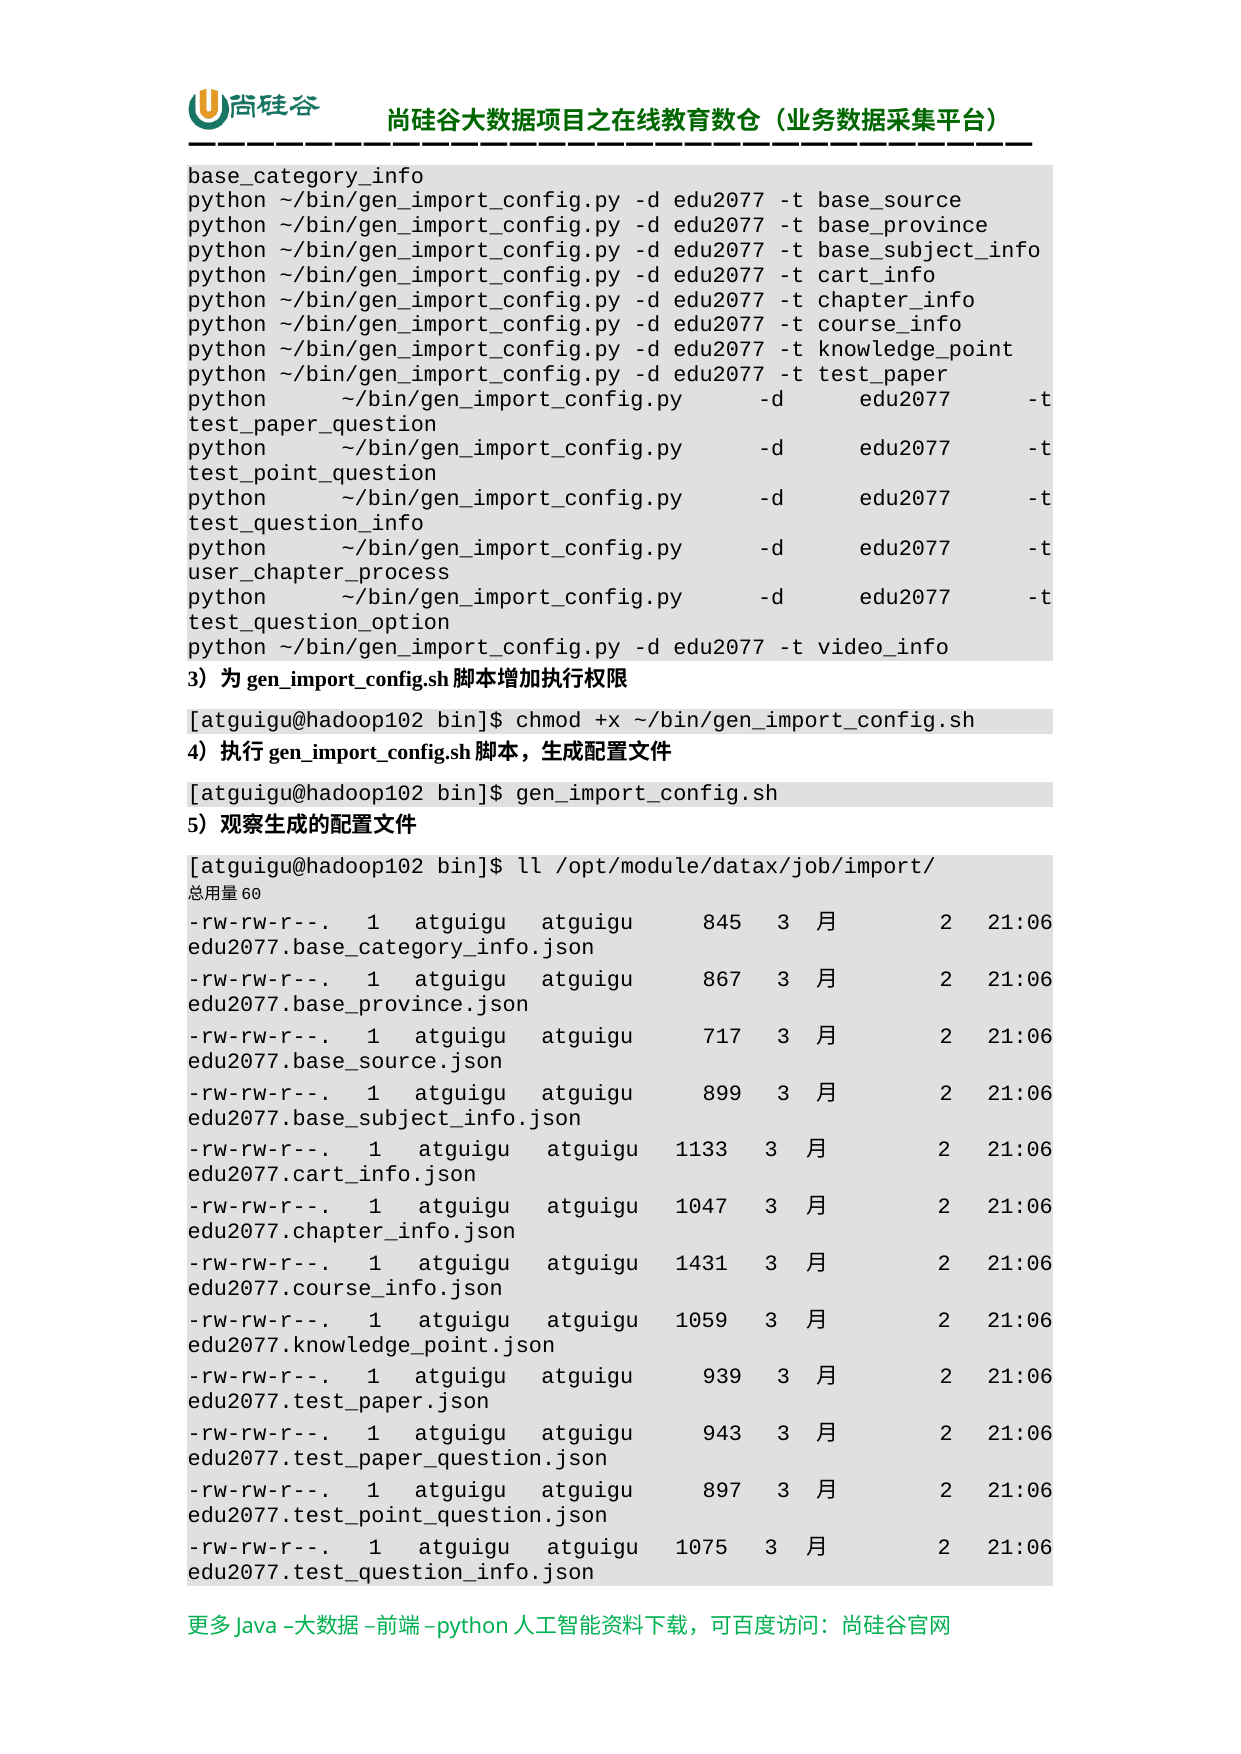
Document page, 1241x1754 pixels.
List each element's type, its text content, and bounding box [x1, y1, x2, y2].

text [atguigu@hadoop102 bin]$ gen_import_config.sh [187, 782, 1053, 807]
text python ~/bin/gen_import_config.py -d edu2077 -t test_point_question [187, 437, 1053, 487]
text 3）为gen_import_config.sh脚本增加执行权限 [187, 661, 1053, 693]
text -rw-rw-r--. 1 atguigu atguigu 845 3月 2 21:06 edu2077.base_category_info.json [187, 904, 1053, 961]
text python ~/bin/gen_import_config.py -d edu2077 -t video_info [187, 636, 1053, 661]
text [atguigu@hadoop102 bin]$ chmod +x ~/bin/gen_import_config.sh [187, 709, 1053, 734]
text python ~/bin/gen_import_config.py -d edu2077 -t user_chapter_process [187, 537, 1053, 586]
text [187, 165, 1053, 189]
text -rw-rw-r--. 1 atguigu atguigu 717 3月 2 21:06 edu2077.base_source.json [187, 1018, 1053, 1075]
text python ~/bin/gen_import_config.py -d edu2077 -t base_province [187, 214, 1053, 239]
text python ~/bin/gen_import_config.py -d edu2077 -t cart_info [187, 264, 1053, 289]
text python ~/bin/gen_import_config.py -d edu2077 -t test_paper_question [187, 388, 1053, 437]
text -rw-rw-r--. 1 atguigu atguigu 899 3月 2 21:06 edu2077.base_subject_info.json [187, 1075, 1053, 1131]
text -rw-rw-r--. 1 atguigu atguigu 1133 3月 2 21:06 edu2077.cart_info.json [187, 1131, 1053, 1188]
text python ~/bin/gen_import_config.py -d edu2077 -t chapter_info [187, 289, 1053, 313]
text -rw-rw-r--. 1 atguigu atguigu 943 3月 2 21:06 edu2077.test_paper_question.json [187, 1415, 1053, 1472]
text -rw-rw-r--. 1 atguigu atguigu 1059 3月 2 21:06 edu2077.knowledge_point.json [187, 1302, 1053, 1358]
text -rw-rw-r--. 1 atguigu atguigu 1431 3月 2 21:06 edu2077.course_info.json [187, 1245, 1053, 1302]
text -rw-rw-r--. 1 atguigu atguigu 897 3月 2 21:06 edu2077.test_point_question.json [187, 1472, 1053, 1529]
text 总用量 60 [187, 880, 1053, 904]
picture [187, 88, 320, 130]
text python ~/bin/gen_import_config.py -d edu2077 -t test_question_option [187, 586, 1053, 636]
text python ~/bin/gen_import_config.py -d edu2077 -t base_source [187, 189, 1053, 214]
text 4）执行gen_import_config.sh脚本，生成配置文件 [187, 734, 1053, 766]
text python ~/bin/gen_import_config.py -d edu2077 -t base_subject_info [187, 239, 1053, 264]
text 5）观察生成的配置文件 [187, 807, 1053, 839]
text [atguigu@hadoop102 bin]$ ll /opt/module/datax/job/import/ [187, 855, 1053, 880]
text python ~/bin/gen_import_config.py -d edu2077 -t test_paper [187, 363, 1053, 388]
text -rw-rw-r--. 1 atguigu atguigu 939 3月 2 21:06 edu2077.test_paper.json [187, 1358, 1053, 1415]
text python ~/bin/gen_import_config.py -d edu2077 -t test_question_info [187, 487, 1053, 537]
text -rw-rw-r--. 1 atguigu atguigu 1047 3月 2 21:06 edu2077.chapter_info.json [187, 1188, 1053, 1245]
text -rw-rw-r--. 1 atguigu atguigu 867 3月 2 21:06 edu2077.base_province.json [187, 961, 1053, 1018]
text -rw-rw-r--. 1 atguigu atguigu 1075 3月 2 21:06 edu2077.test_question_info.json [187, 1529, 1053, 1586]
text python ~/bin/gen_import_config.py -d edu2077 -t course_info [187, 313, 1053, 338]
text python ~/bin/gen_import_config.py -d edu2077 -t knowledge_point [187, 338, 1053, 363]
